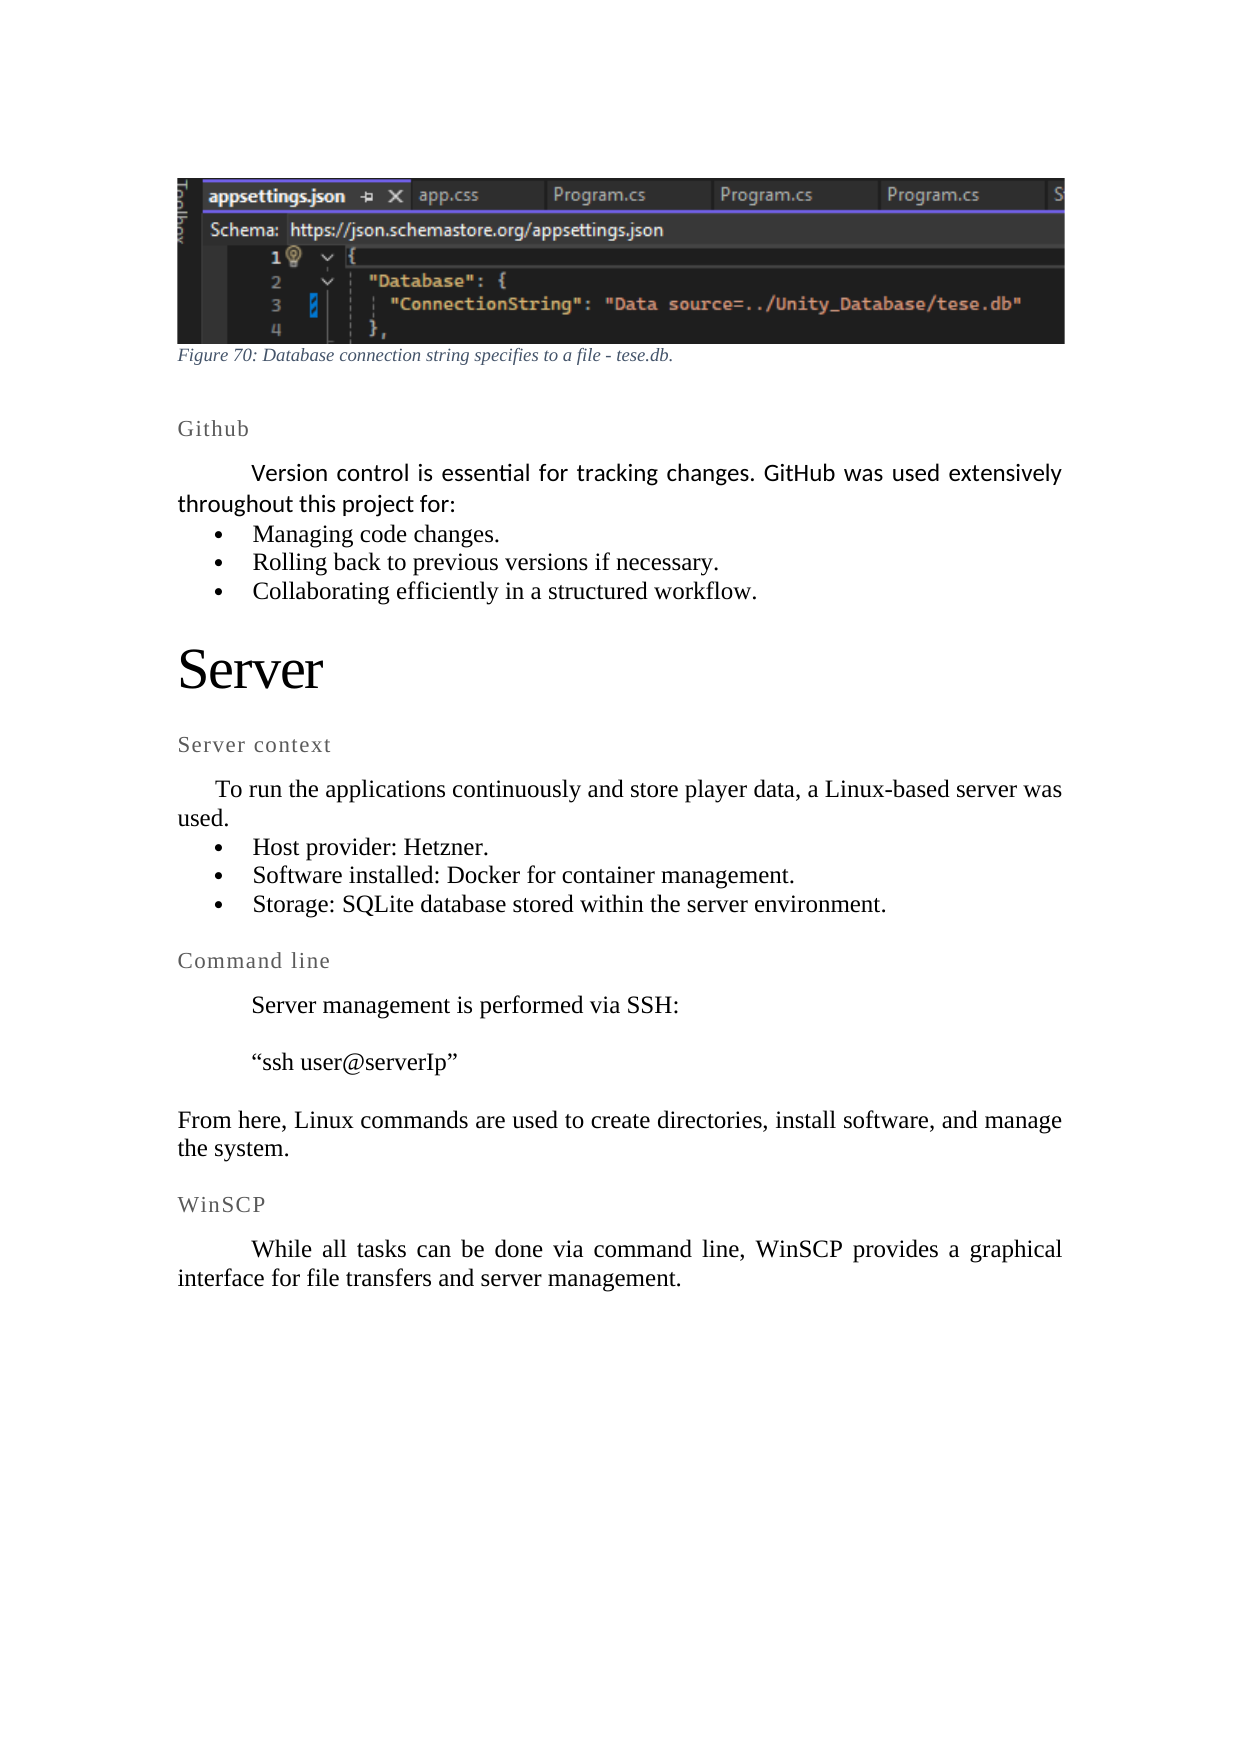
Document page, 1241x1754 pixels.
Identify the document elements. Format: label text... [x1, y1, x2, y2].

text “ssh user@serverIp” [177, 1047, 1063, 1076]
list Collaborating efficiently in a structured workflow. [215, 576, 1063, 605]
text To run the applications continuously and store player data, a Linux-based server was used. [177, 774, 1063, 832]
text Figure 70: Database connection string specifies to a file - tese.db. [177, 344, 1063, 365]
text Version control is essential for tracking changes. GitHub was used extensively throughout this project for: [177, 458, 1063, 519]
text While all tasks can be done via command line, WinSCP provides a graphical interface for file transfers and server management. [177, 1234, 1063, 1292]
list Storage: SQLite database stored within the server environment. [215, 889, 1063, 918]
title Server [177, 634, 1063, 701]
subtitle WinSCP [177, 1191, 1063, 1217]
list Rolling back to previous versions if necessary. [215, 547, 1063, 576]
subtitle Command line [177, 947, 1063, 973]
text From here, Linux commands are used to create directories, install software, and manage the system. [177, 1105, 1063, 1162]
list Managing code changes. [215, 519, 1063, 547]
list Software installed: Docker for container management. [215, 861, 1063, 889]
picture [177, 178, 1065, 344]
subtitle Github [177, 414, 1063, 441]
list Host provider: Hetzner. [215, 832, 1063, 861]
text Server management is performed via SSH: [177, 990, 1063, 1018]
subtitle Server context [177, 731, 1063, 758]
